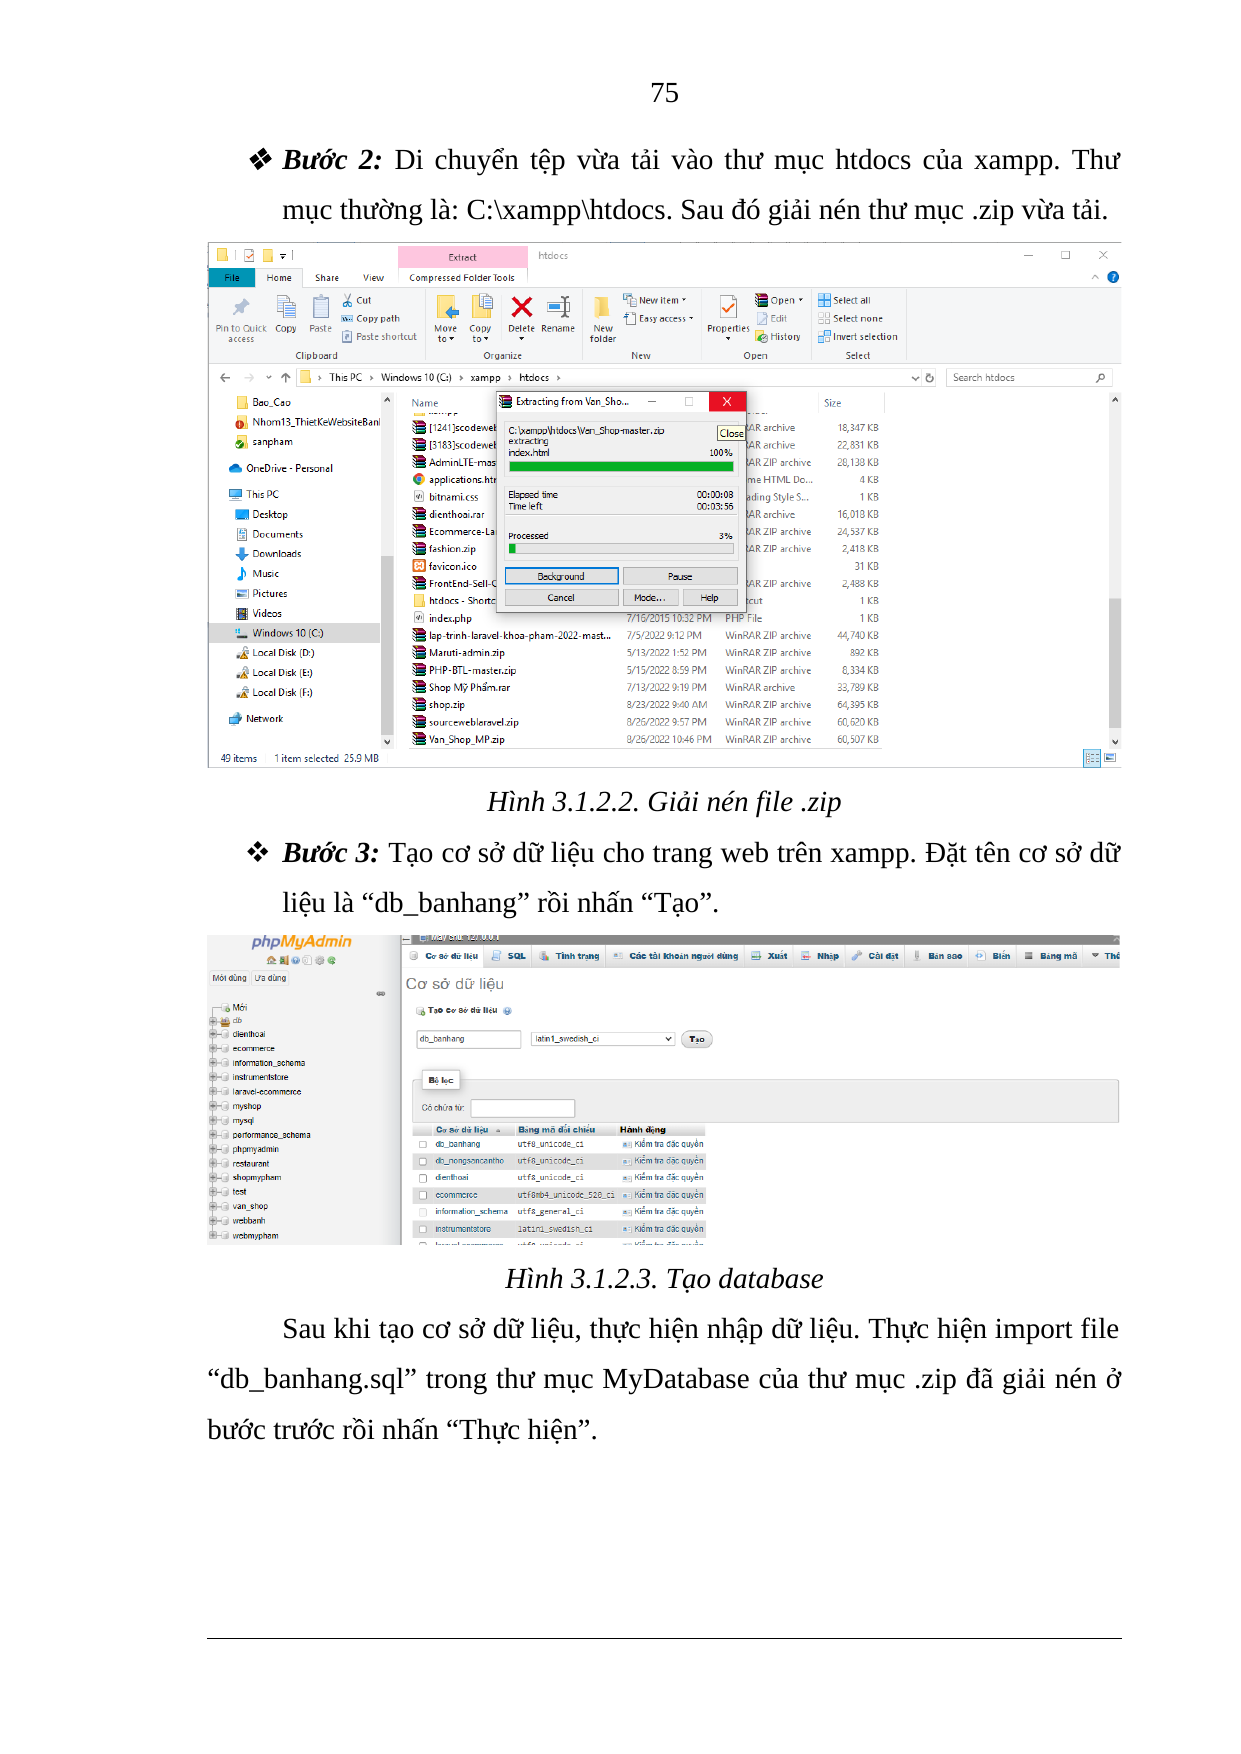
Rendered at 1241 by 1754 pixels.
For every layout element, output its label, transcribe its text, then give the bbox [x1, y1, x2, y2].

picture [207, 242, 1122, 768]
list Bước 3: Tạo cơ sở dữ liệu cho trang web trên xampp. Đặt tên cơ sở dữ liệu là “db_banhang” rồi nhấn “Tạo”. [244, 835, 1122, 919]
picture [207, 935, 1120, 1245]
list Bước 2: Di chuyển tệp vừa tải vào thư mục htdocs của xampp. Thư mục thường là: C:\xampp\htdocs. Sau đó giải nén thư mục .zip vừa tải. [244, 142, 1122, 226]
text Hình 3.1.2.2. Giải nén file .zip [207, 784, 1122, 818]
text Sau khi tạo cơ sở dữ liệu, thực hiện nhập dữ liệu. Thực hiện import file “db_banhang.sql” trong thư mục MyDatabase của thư mục .zip đã giải nén ở bước trước rồi nhấn “Thực hiện”. [207, 1311, 1122, 1445]
text Hình 3.1.2.3. Tạo database [207, 1261, 1122, 1294]
